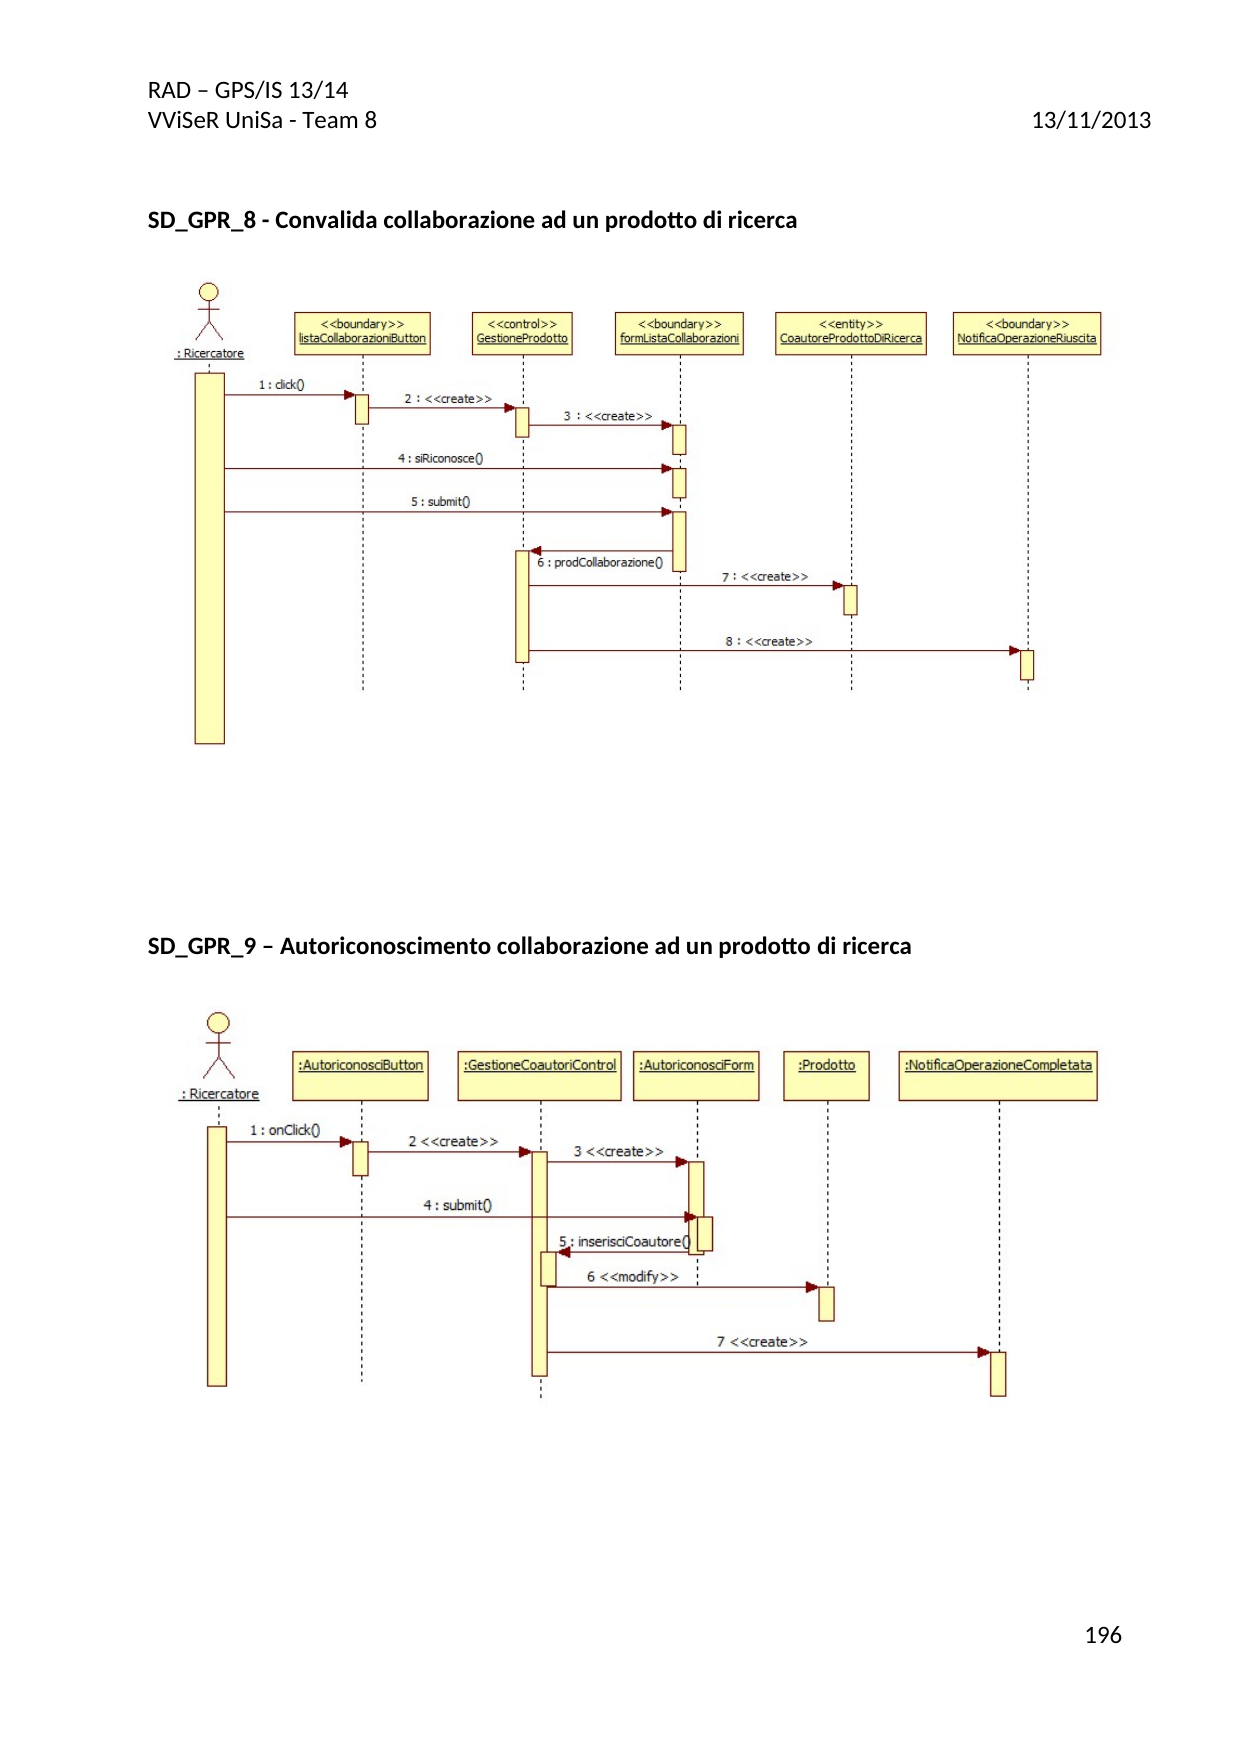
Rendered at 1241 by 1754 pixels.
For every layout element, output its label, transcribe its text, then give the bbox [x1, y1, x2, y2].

text SD_GPR_8 - Convalida collaborazione ad un prodotto di ricerca [148, 204, 1122, 234]
picture [147, 986, 1123, 1427]
picture [147, 260, 1123, 766]
text SD_GPR_9 – Autoriconoscimento collaborazione ad un prodotto di ricerca [148, 930, 1122, 961]
